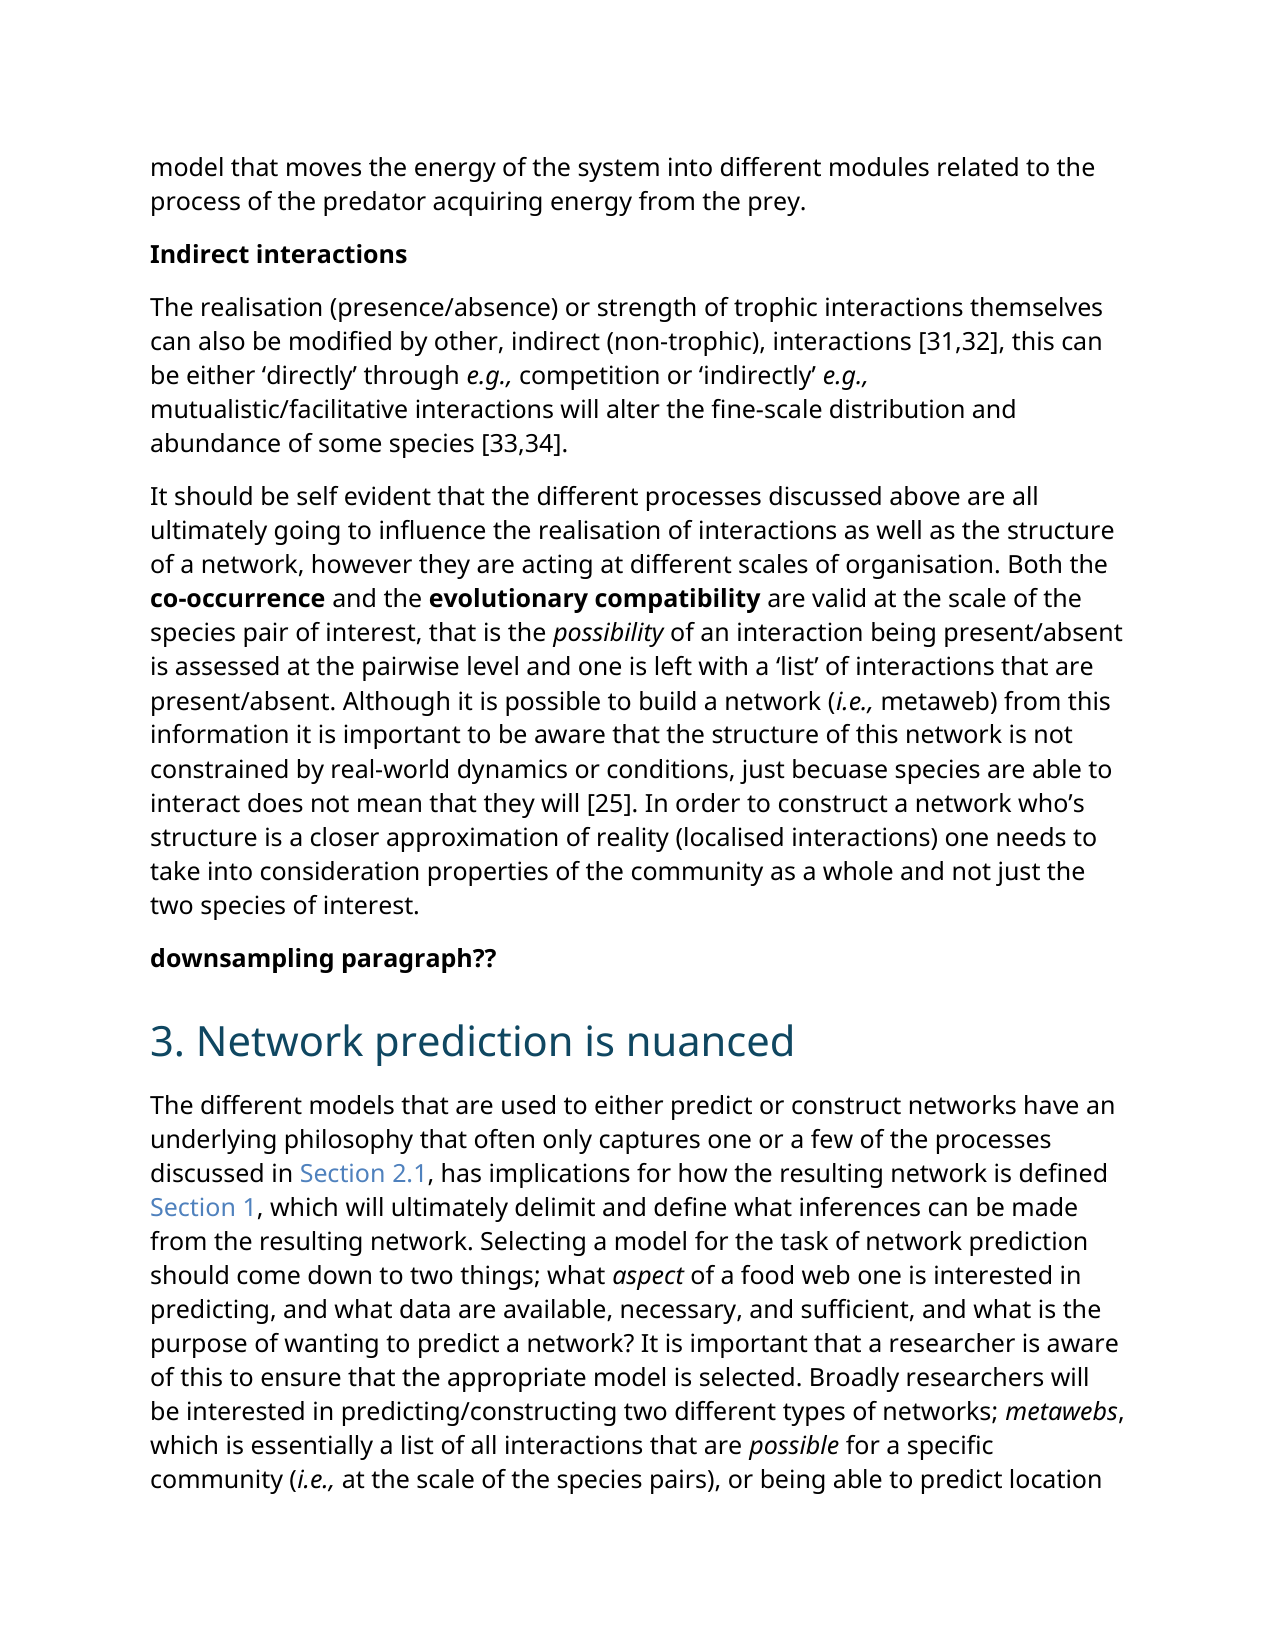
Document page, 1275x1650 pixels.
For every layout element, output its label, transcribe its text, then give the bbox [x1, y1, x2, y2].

text Indirect interactions [150, 237, 1125, 271]
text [150, 1087, 1125, 1496]
text The realisation (presence/absence) or strength of trophic interactions themselves can also be modified by other, indirect (non-trophic), interactions [31,32], this can be either ‘directly’ through e.g., competition or ‘indirectly’ e.g., mutualistic/facilitative interactions will alter the fine-scale distribution and abundance of some species [33,34]. [150, 290, 1125, 460]
text It should be self evident that the different processes discussed above are all ultimately going to influence the realisation of interactions as well as the structure of a network, however they are acting at different scales of organisation. Both the co-occurrence and the evolutionary compatibility are valid at the scale of the species pair of interest, that is the possibility of an interaction being present/absent is assessed at the pairwise level and one is left with a ‘list’ of interactions that are present/absent. Although it is possible to build a network (i.e., metaweb) from this information it is important to be aware that the structure of this network is not constrained by real-world dynamics or conditions, just becuase species are able to interact does not mean that they will [25]. In order to construct a network who’s structure is a closer approximation of reality (localised interactions) one needs to take into consideration properties of the community as a whole and not just the two species of interest. [150, 479, 1125, 922]
subtitle 3. Network prediction is nuanced [150, 1012, 1125, 1069]
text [150, 150, 1125, 218]
text downsampling paragraph?? [150, 940, 1125, 974]
